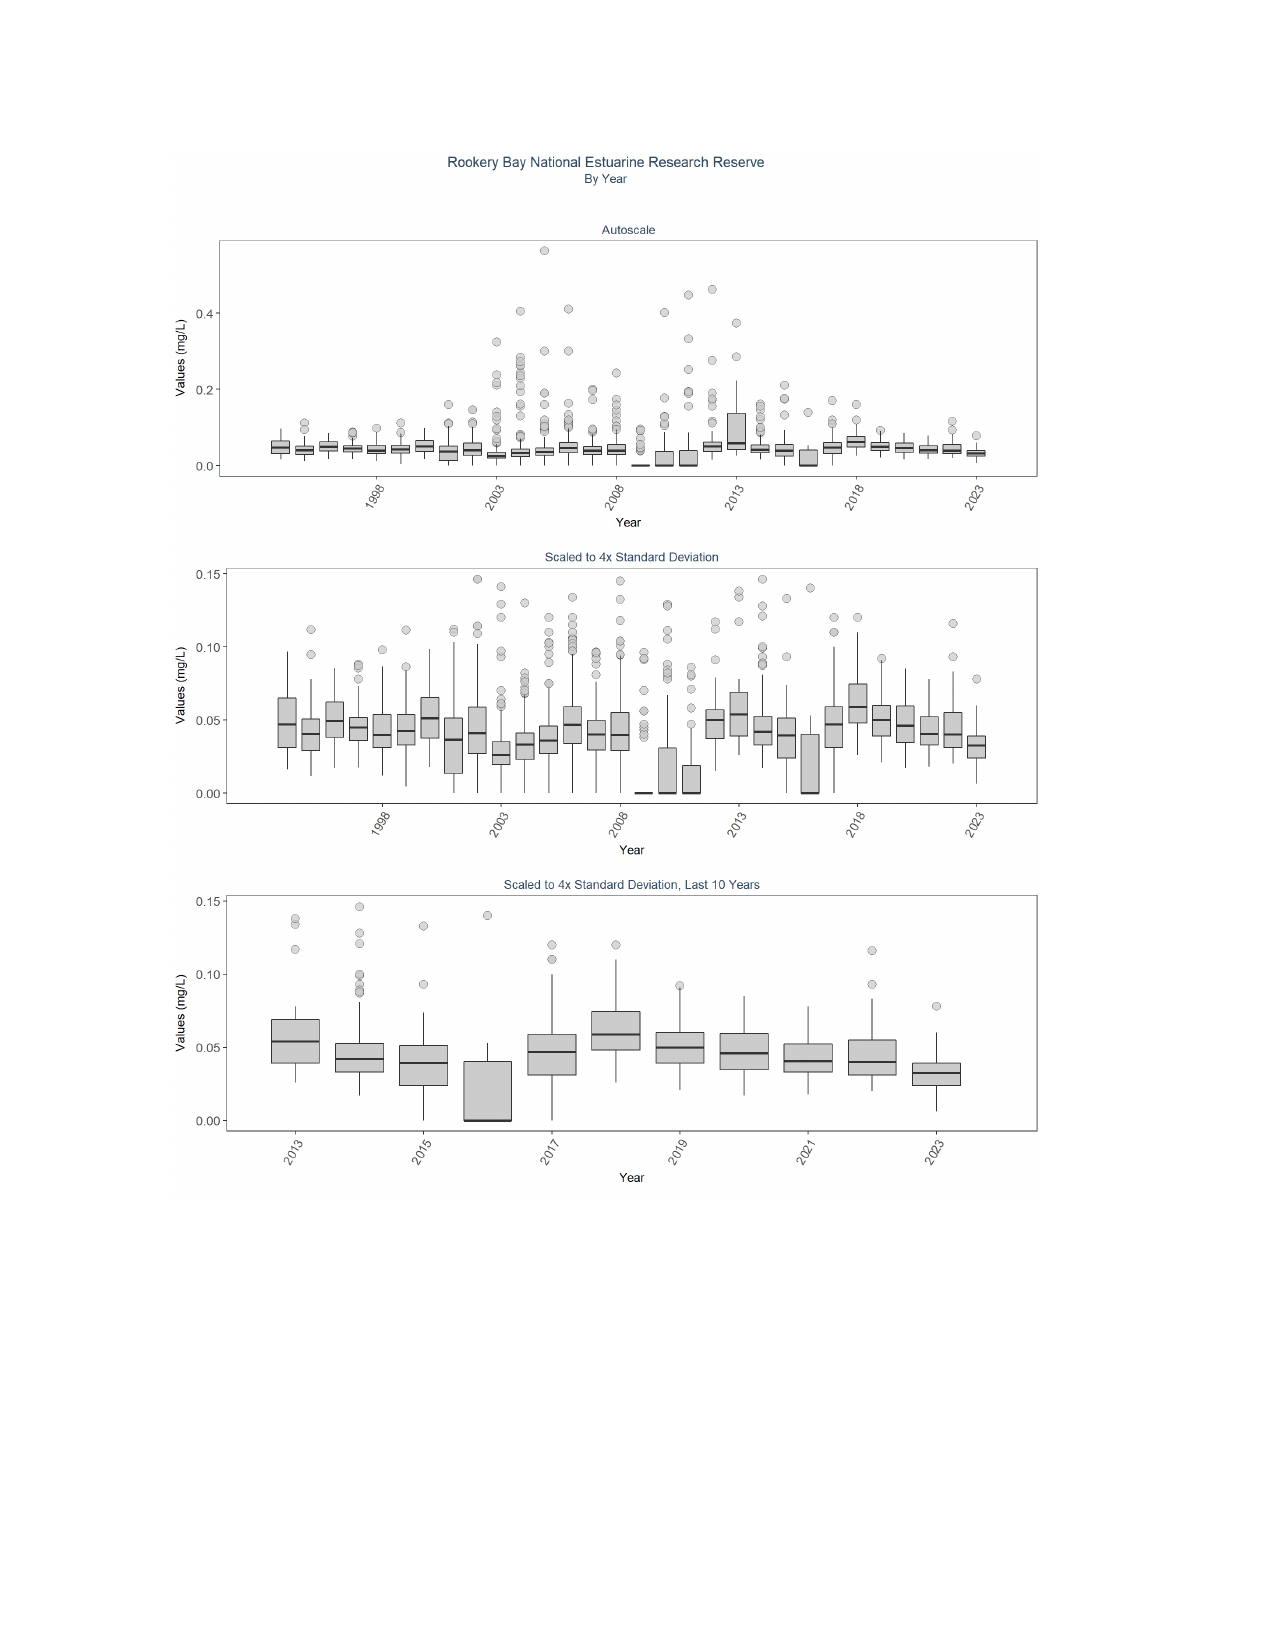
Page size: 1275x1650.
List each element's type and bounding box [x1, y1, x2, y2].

picture [168, 150, 1044, 1200]
